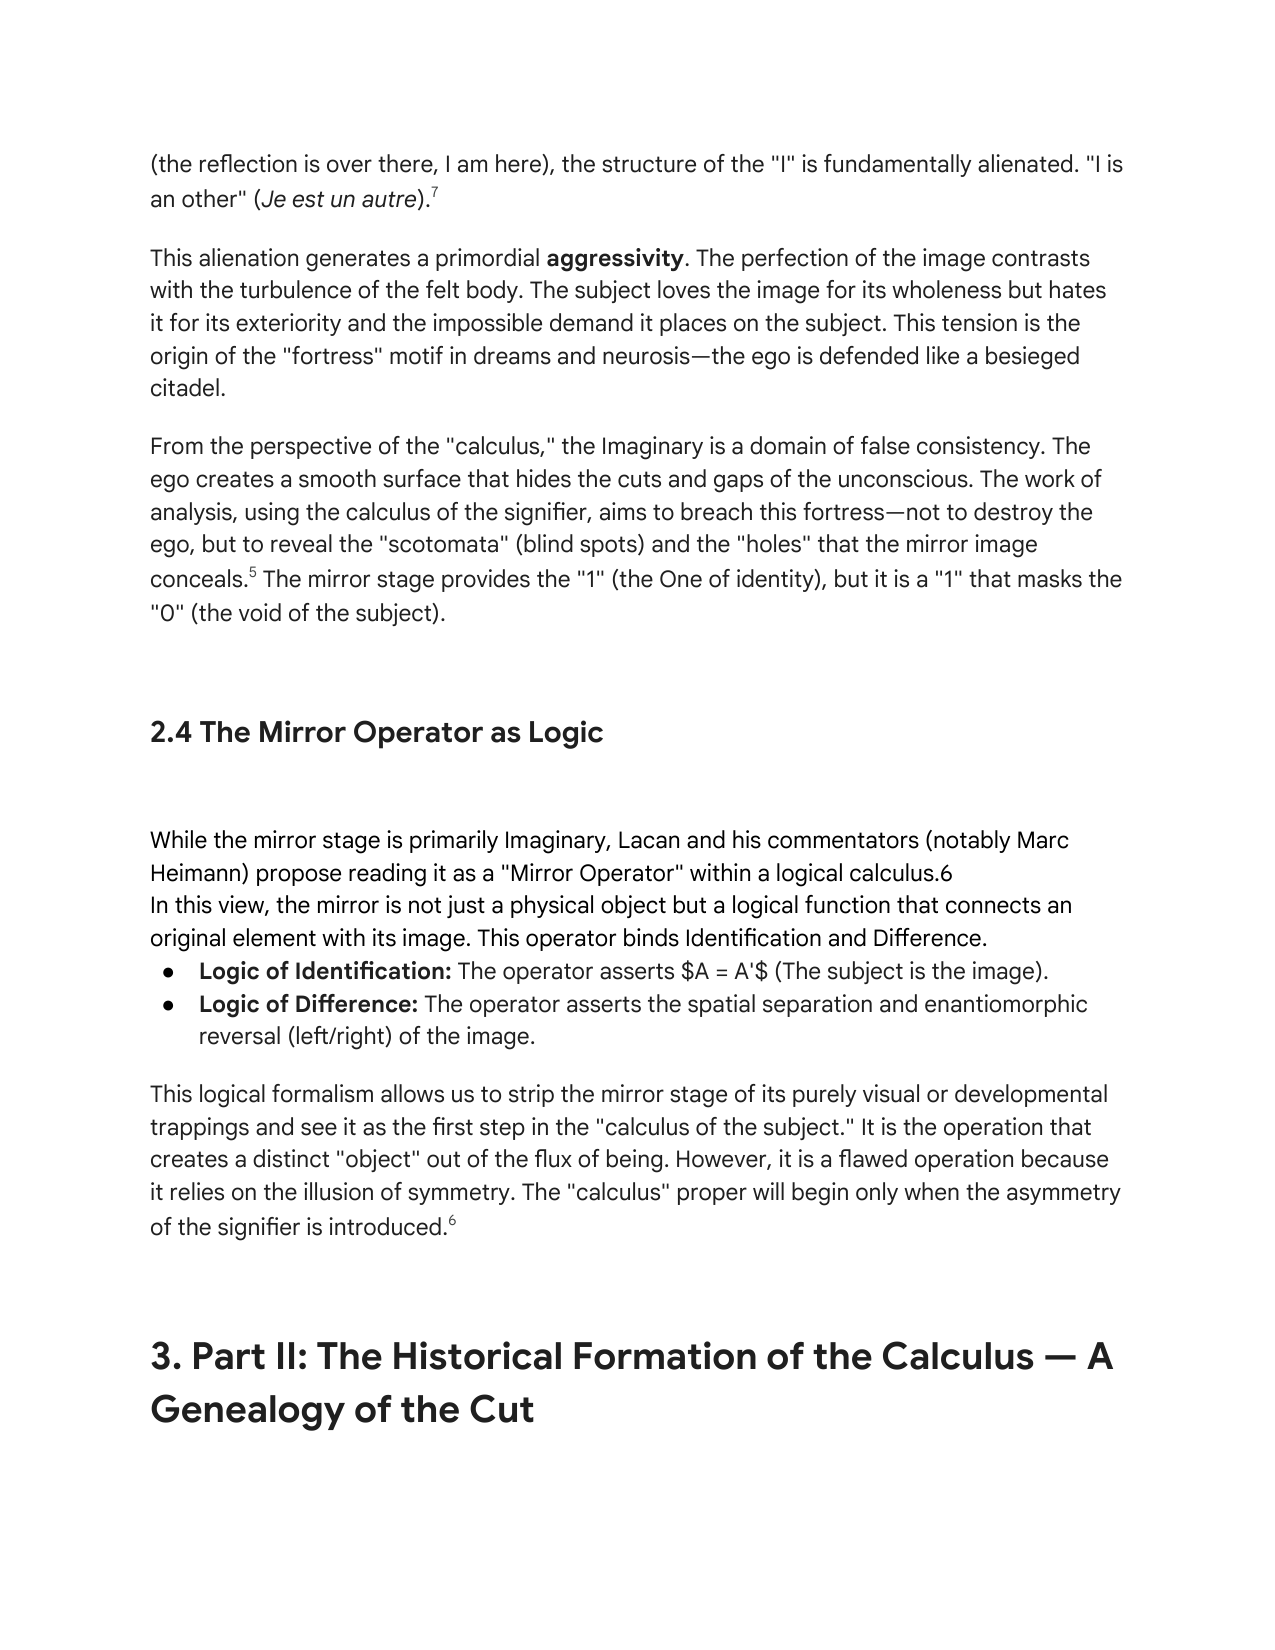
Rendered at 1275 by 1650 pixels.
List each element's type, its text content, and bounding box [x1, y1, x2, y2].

text This alienation generates a primordial aggressivity. The perfection of the image contrasts with the turbulence of the felt body. The subject loves the image for its wholeness but hates it for its exteriority and the impossible demand it places on the subject. This tension is the origin of the "fortress" motif in dreams and neurosis—the ego is defended like a besieged citadel. [150, 244, 1125, 403]
text While the mirror stage is primarily Imaginary, Lacan and his commentators (notably Marc Heimann) propose reading it as a "Mirror Operator" within a logical calculus.6 [150, 826, 1125, 888]
text From the perspective of the "calculus," the Imaginary is a domain of false consistency. The ego creates a smooth surface that hides the cuts and gaps of the unconscious. The work of analysis, using the calculus of the signifier, aims to breach this fortress—not to destroy the ego, but to reveal the "scotomata" (blind spots) and the "holes" that the mirror image conceals.5 The mirror stage provides the "1" (the One of identity), but it is a "1" that masks the "0" (the void of the subject). [150, 432, 1125, 628]
subtitle 3. Part II: The Historical Formation of the Calculus — A Genealogy of the Cut [150, 1333, 1125, 1433]
list Logic of Identification: The operator asserts $A = A'$ (The subject is the image). [161, 957, 1125, 986]
text In this view, the mirror is not just a physical object but a logical function that connects an original element with its image. This operator binds Identification and Difference. [150, 892, 1125, 953]
subtitle 2.4 The Mirror Operator as Logic [150, 714, 1125, 751]
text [150, 150, 1125, 214]
text This logical formalism allows us to strip the mirror stage of its purely visual or developmental trappings and see it as the first step in the "calculus of the subject." It is the operation that creates a distinct "object" out of the flux of being. However, it is a flawed operation because it relies on the illusion of symmetry. The "calculus" proper will begin only when the asymmetry of the signifier is introduced.6 [150, 1080, 1125, 1243]
list Logic of Difference: The operator asserts the spatial separation and enantiomorphic reversal (left/right) of the image. [161, 990, 1125, 1051]
